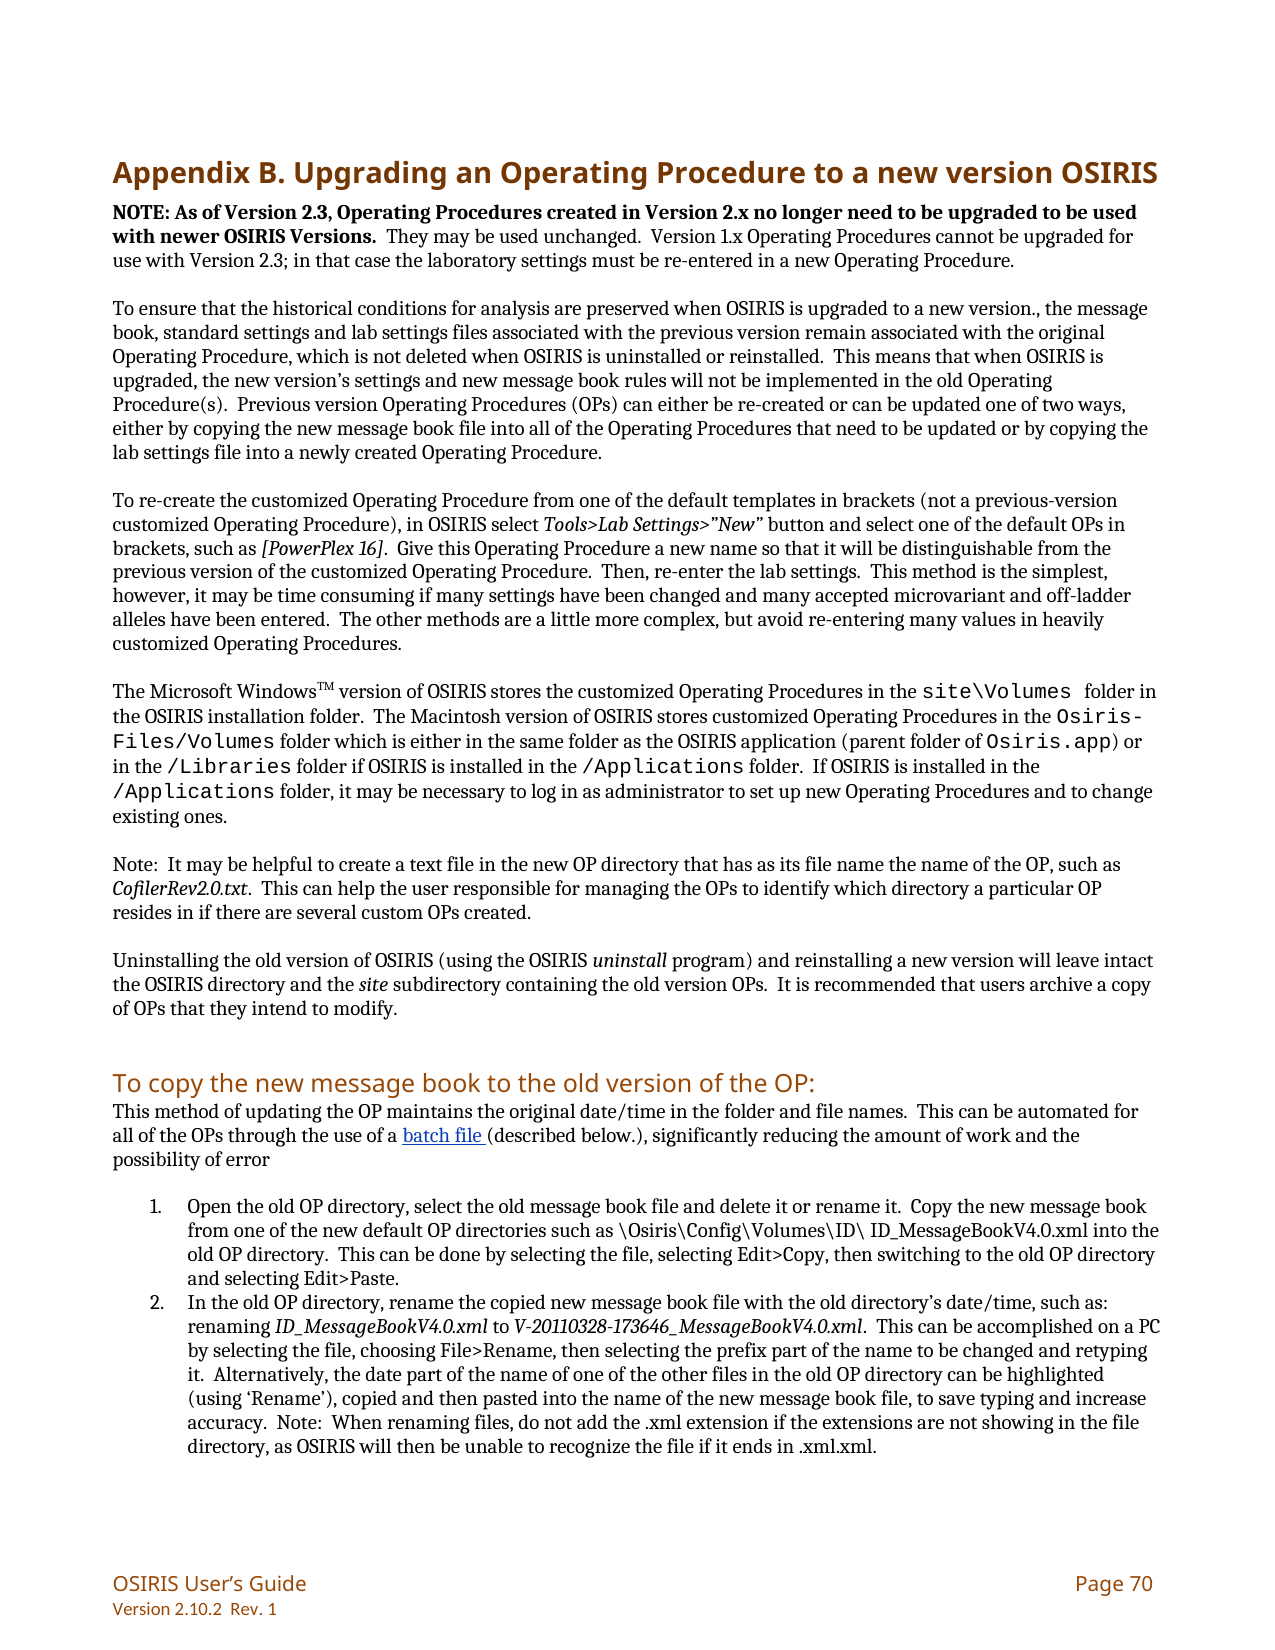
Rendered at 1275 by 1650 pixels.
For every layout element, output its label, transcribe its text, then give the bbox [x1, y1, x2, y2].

text The Microsoft Windows TM version of OSIRIS stores the customized Operating Procedures in the site\Volumes folder in the OSIRIS installation folder. The Macintosh version of OSIRIS stores customized Operating Procedures in the Osiris-Files/Volumes folder which is either in the same folder as the OSIRIS application (parent folder of Osiris.app) or in the /Libraries folder if OSIRIS is installed in the /Applications folder. If OSIRIS is installed in the /Applications folder, it may be necessary to log in as administrator to set up new Operating Procedures and to change existing ones. [112, 680, 1162, 829]
subtitle Appendix B. Upgrading an Operating Procedure to a new version OSIRIS [112, 153, 1162, 192]
text To re-create the customized Operating Procedure from one of the default templates in brackets (not a previous-version customized Operating Procedure), in OSIRIS select Tools>Lab Settings>”New” button and select one of the default OPs in brackets, such as [PowerPlex 16]. Give this Operating Procedure a new name so that it will be distinguishable from the previous version of the customized Operating Procedure. Then, re-enter the lab settings. This method is the simplest, however, it may be time consuming if many settings have been changed and many accepted microvariant and off-ladder alleles have been entered. The other methods are a little more complex, but avoid re-entering many values in heavily customized Operating Procedures. [112, 488, 1162, 656]
list Open the old OP directory, select the old message book file and delete it or rename it. Copy the new message book from one of the new default OP directories such as \Osiris\Config\Volumes\ID\ ID_MessageBookV4.0.xml into the old OP directory. This can be done by selecting the file, selecting Edit>Copy, then switching to the old OP directory and selecting Edit>Paste. [150, 1195, 1162, 1291]
text Uninstalling the old version of OSIRIS (using the OSIRIS uninstall program) and reinstalling a new version will leave intact the OSIRIS directory and the site subdirectory containing the old version OPs. It is recommended that users archive a copy of OPs that they intend to modify. [112, 949, 1162, 1021]
text This method of updating the OP maintains the original date/time in the folder and file names. This can be automated for all of the OPs through the use of a batch file (described below.), significantly reducing the amount of work and the possibility of error [112, 1099, 1162, 1171]
list In the old OP directory, rename the copied new message book file with the old directory’s date/time, such as: renaming ID_MessageBookV4.0.xml to V-20110328-173646_MessageBookV4.0.xml. This can be accomplished on a PC by selecting the file, choosing File>Rename, then selecting the prefix part of the name to be changed and retyping it. Alternatively, the date part of the name of one of the other files in the old OP directory can be highlighted (using ‘Rename’), copied and then pasted into the name of the new message book file, to save typing and increase accuracy. Note: When renaming files, do not add the .xml extension if the extensions are not showing in the file directory, as OSIRIS will then be unable to recognize the file if it ends in .xml.xml. [150, 1291, 1162, 1459]
subtitle To copy the new message book to the old version of the OP: [112, 1065, 1162, 1099]
text Note: It may be helpful to create a text file in the new OP directory that has as its file name the name of the OP, such as CofilerRev2.0.txt. This can help the user responsible for managing the OPs to identify which directory a particular OP resides in if there are several custom OPs created. [112, 853, 1162, 925]
text NOTE: As of Version 2.3, Operating Procedures created in Version 2.x no longer need to be upgraded to be used with newer OSIRIS Versions. They may be used unchanged. Version 1.x Operating Procedures cannot be upgraded for use with Version 2.3; in that case the laboratory settings must be re-entered in a new Operating Procedure. [112, 201, 1162, 273]
text To ensure that the historical conditions for analysis are preserved when OSIRIS is upgraded to a new version., the message book, standard settings and lab settings files associated with the previous version remain associated with the original Operating Procedure, which is not deleted when OSIRIS is uninstalled or reinstalled. This means that when OSIRIS is upgraded, the new version’s settings and new message book rules will not be implemented in the old Operating Procedure(s). Previous version Operating Procedures (OPs) can either be re-created or can be updated one of two ways, either by copying the new message book file into all of the Operating Procedures that need to be updated or by copying the lab settings file into a newly created Operating Procedure. [112, 297, 1162, 464]
